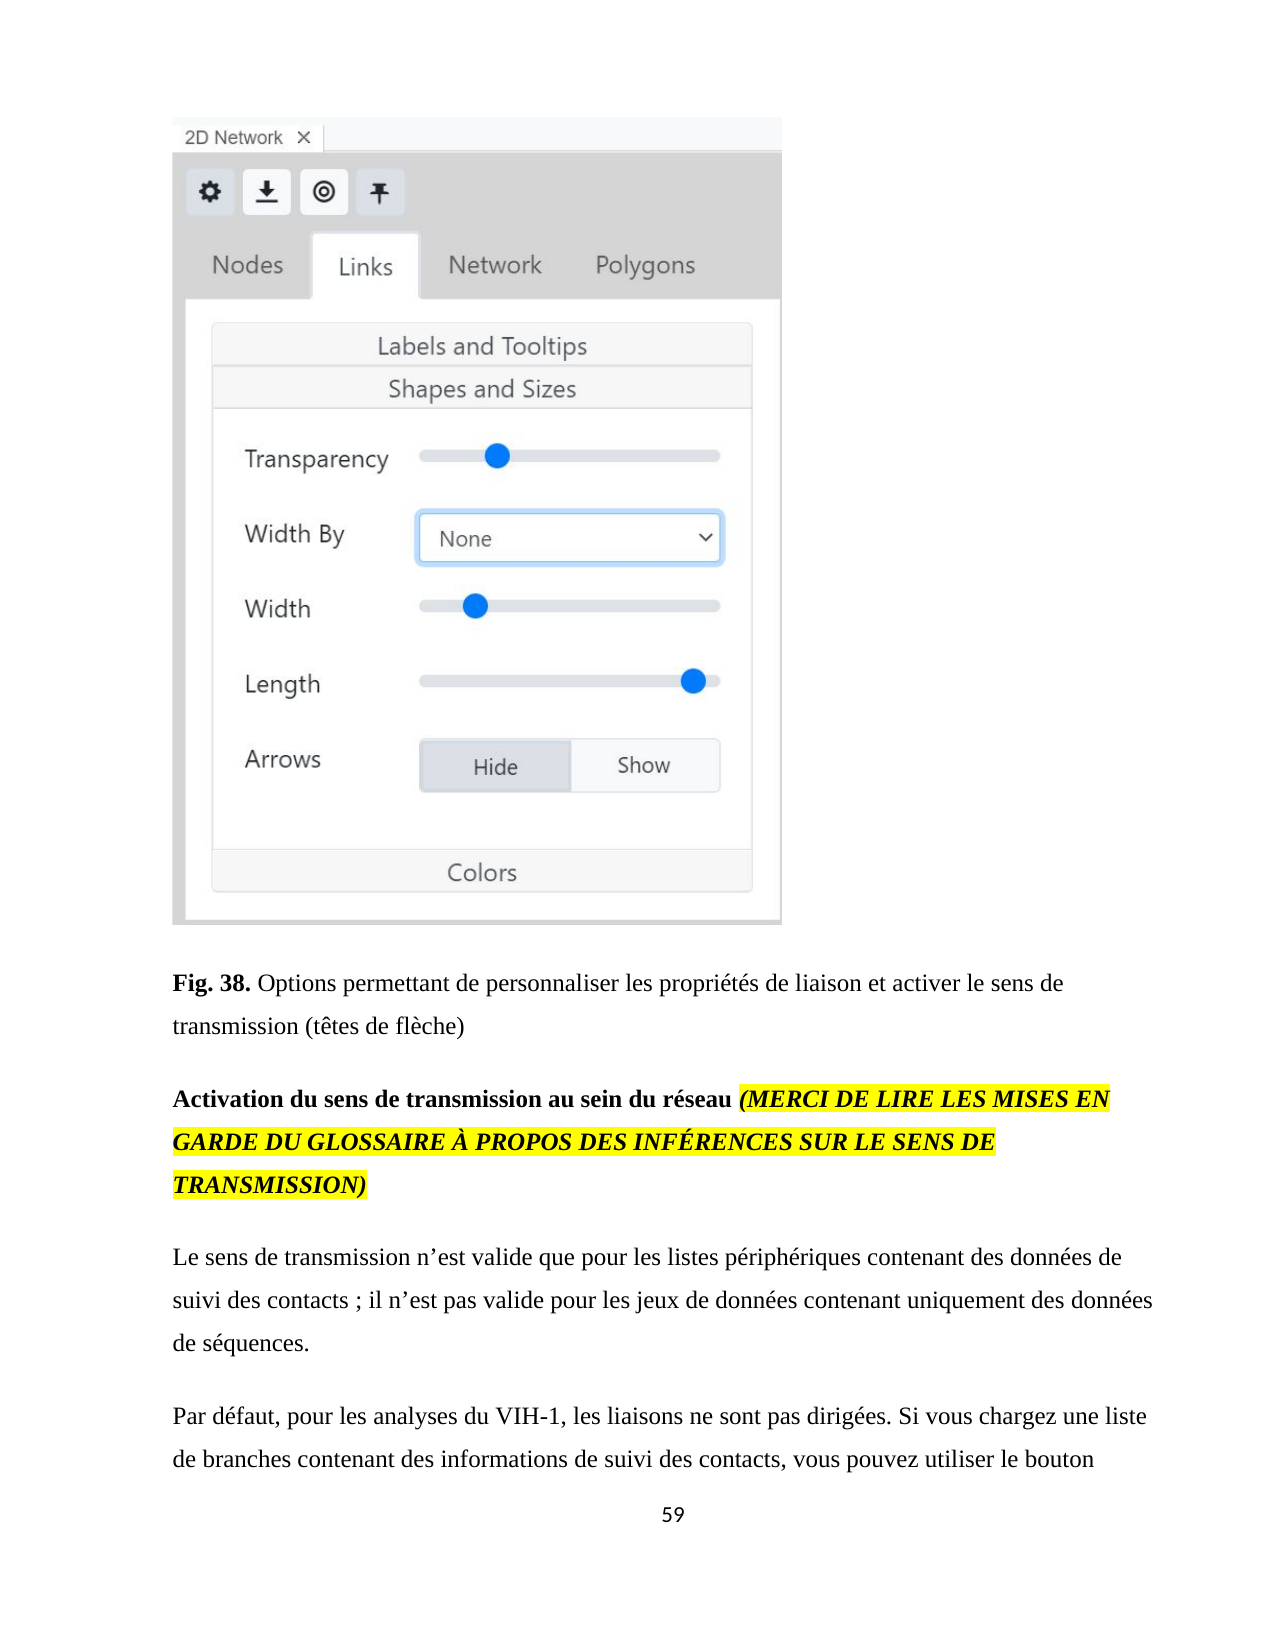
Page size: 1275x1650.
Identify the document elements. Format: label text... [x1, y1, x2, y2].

text Le sens de transmission n’est valide que pour les listes périphériques contenant des données de suivi des contacts ; il n’est pas valide pour les jeux de données contenant uniquement des données de séquences. [172, 1242, 1173, 1357]
picture [172, 117, 782, 925]
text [172, 1401, 1173, 1473]
text Fig. 38. Options permettant de personnaliser les propriétés de liaison et activer le sens de transmission (têtes de flèche) [172, 968, 1173, 1040]
text Activation du sens de transmission au sein du réseau (MERCI DE LIRE LES MISES EN GARDE DU GLOSSAIRE À PROPOS DES INFÉRENCES SUR LE SENS DE TRANSMISSION) [172, 1084, 1173, 1199]
